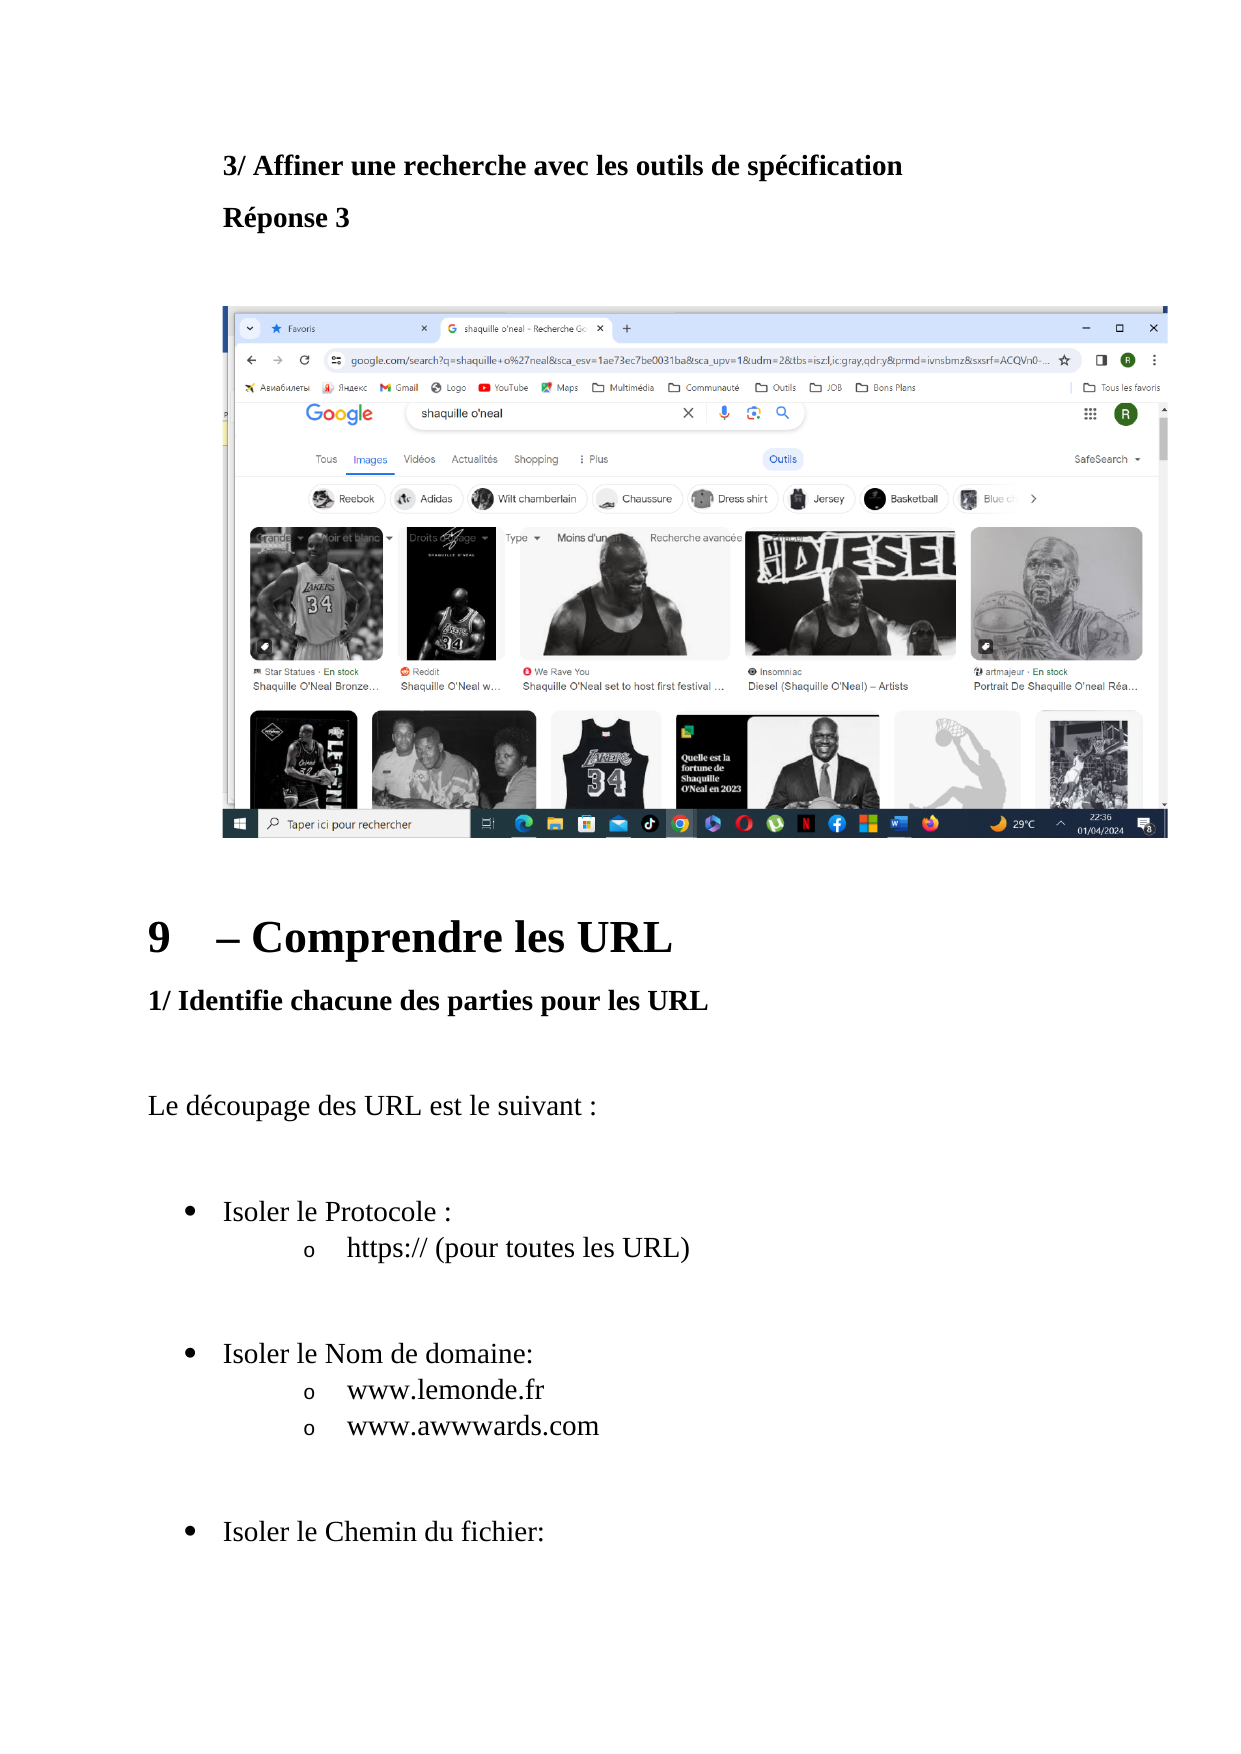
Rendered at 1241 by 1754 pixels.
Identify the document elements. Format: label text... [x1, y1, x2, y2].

list www.lemonde.fr [309, 1372, 1093, 1406]
list Isoler le Nom de domaine: [185, 1336, 1093, 1369]
list Isoler le Chemin du fichier: [185, 1514, 1093, 1548]
picture [222, 306, 1168, 838]
text 3/ Affiner une recherche avec les outils de spécification [223, 148, 1093, 181]
text Réponse 3 [223, 200, 1093, 234]
list – Comprendre les URL [148, 909, 1093, 962]
list https:// (pour toutes les URL) [309, 1230, 1093, 1264]
list Isoler le Protocole : [185, 1194, 1093, 1228]
text 1/ Identifie chacune des parties pour les URL [148, 983, 1093, 1016]
list www.awwwards.com [309, 1408, 1093, 1442]
text Le découpage des URL est le suivant : [148, 1088, 1093, 1122]
